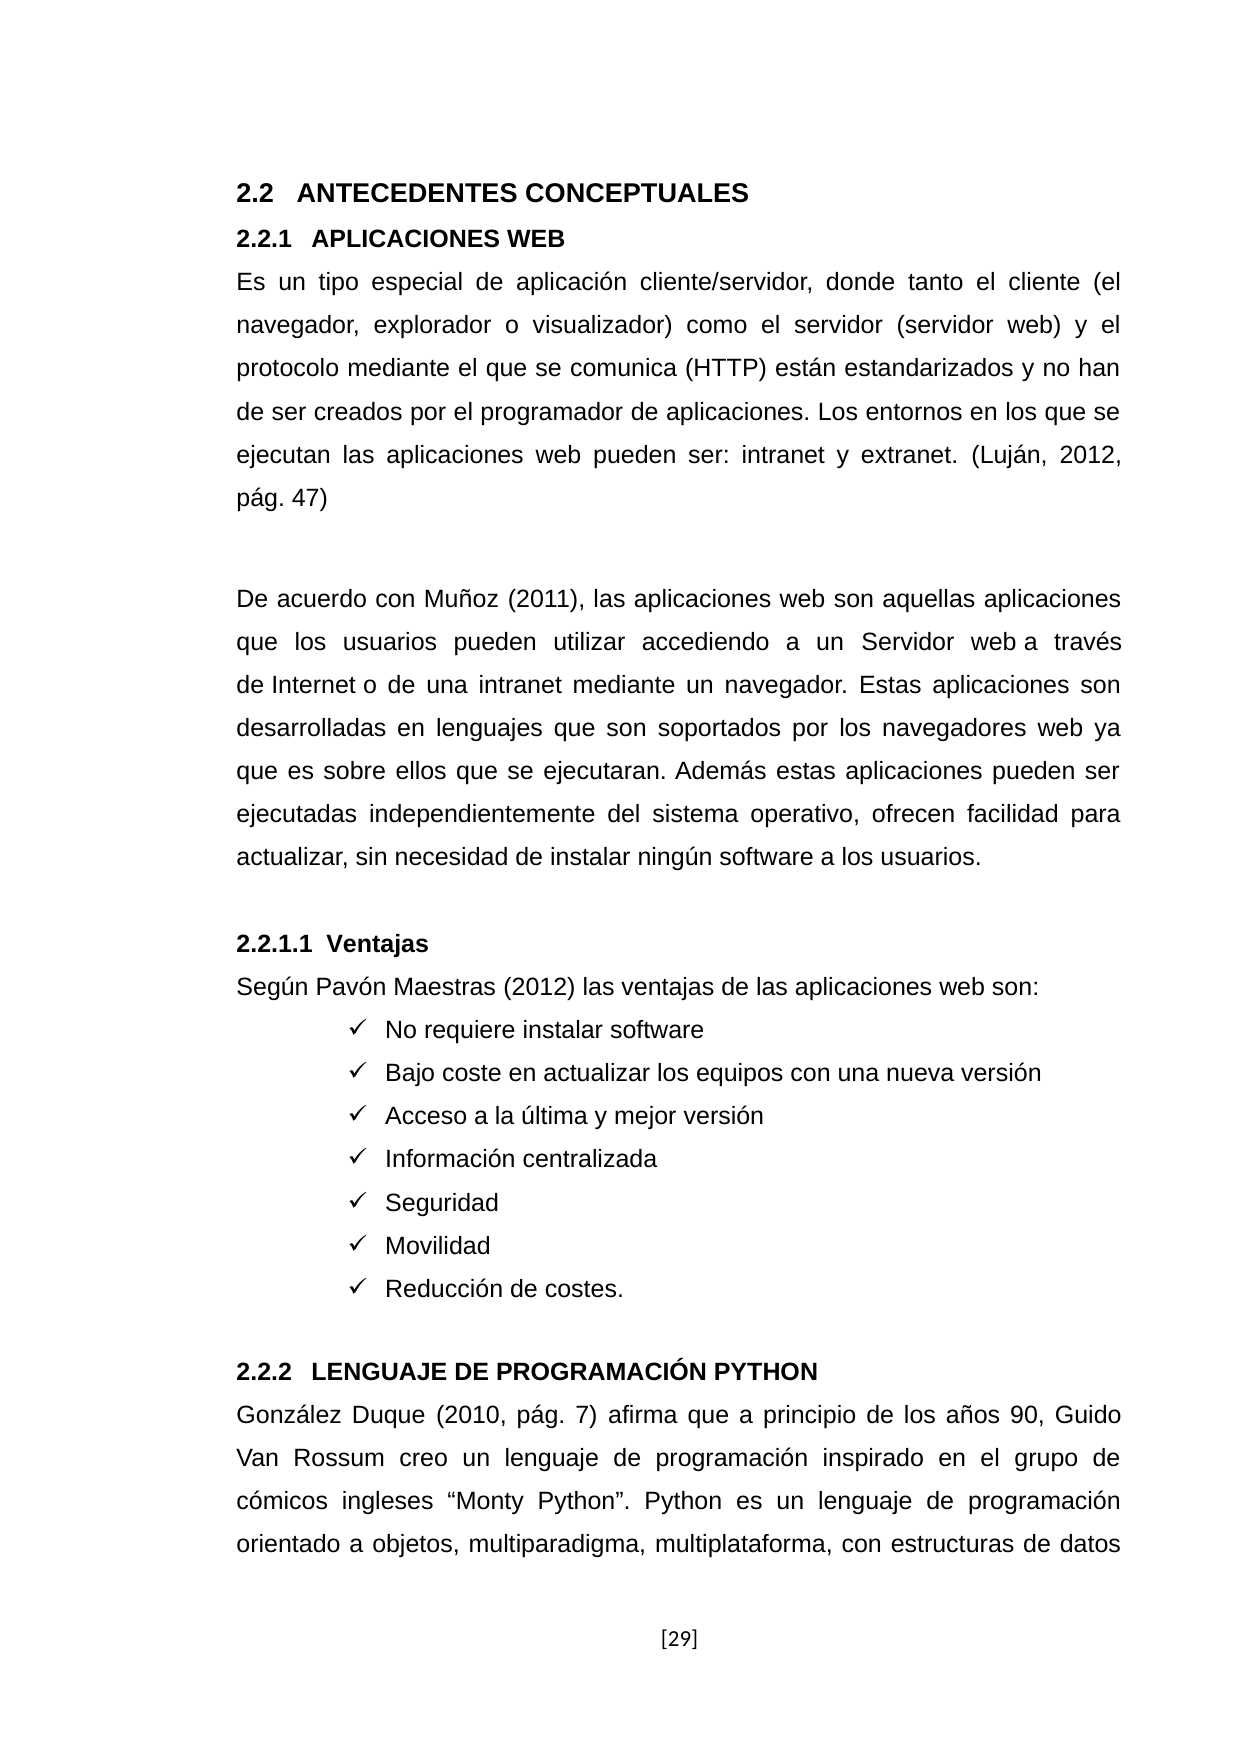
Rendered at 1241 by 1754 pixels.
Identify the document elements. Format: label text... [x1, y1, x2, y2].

text De acuerdo con Muñoz , las aplicaciones web son aquellas aplicaciones que los usuarios pueden utilizar accediendo a un Servidor web a través de Internet o de una intranet mediante un navegador. Estas aplicaciones son desarrolladas en lenguajes que son soportados por los navegadores web ya que es sobre ellos que se ejecutaran. Además estas aplicaciones pueden ser ejecutadas independientemente del sistema operativo, ofrecen facilidad para actualizar, sin necesidad de instalar ningún software a los usuarios. [236, 583, 1122, 871]
text Según Pavón Maestras las ventajas de las aplicaciones web son: [236, 972, 1122, 1000]
list No requiere instalar software [347, 1015, 1122, 1044]
list Movilidad [347, 1231, 1122, 1260]
subtitle LENGUAJE DE PROGRAMACIÓN PYTHON [236, 1357, 1122, 1386]
text Es un tipo especial de aplicación cliente/servidor, donde tanto el cliente (el navegador, explorador o visualizador) como el servidor (servidor web) y el protocolo mediante el que se comunica (HTTP) están estandarizados y no han de ser creados por el programador de aplicaciones. Los entornos en los que se ejecutan las aplicaciones web pueden ser: intranet y extranet. [236, 267, 1122, 512]
subtitle APLICACIONES WEB [236, 224, 1122, 253]
list Información centralizada [347, 1144, 1122, 1173]
subtitle ANTECEDENTES CONCEPTUALES [236, 177, 1122, 208]
list Bajo coste en actualizar los equipos con una nueva versión [347, 1058, 1122, 1087]
list Acceso a la última y mejor versión [347, 1101, 1122, 1130]
subtitle Ventajas [236, 928, 1122, 957]
list Seguridad [347, 1188, 1122, 1217]
list Reducción de costes. [347, 1274, 1122, 1303]
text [236, 1400, 1122, 1558]
